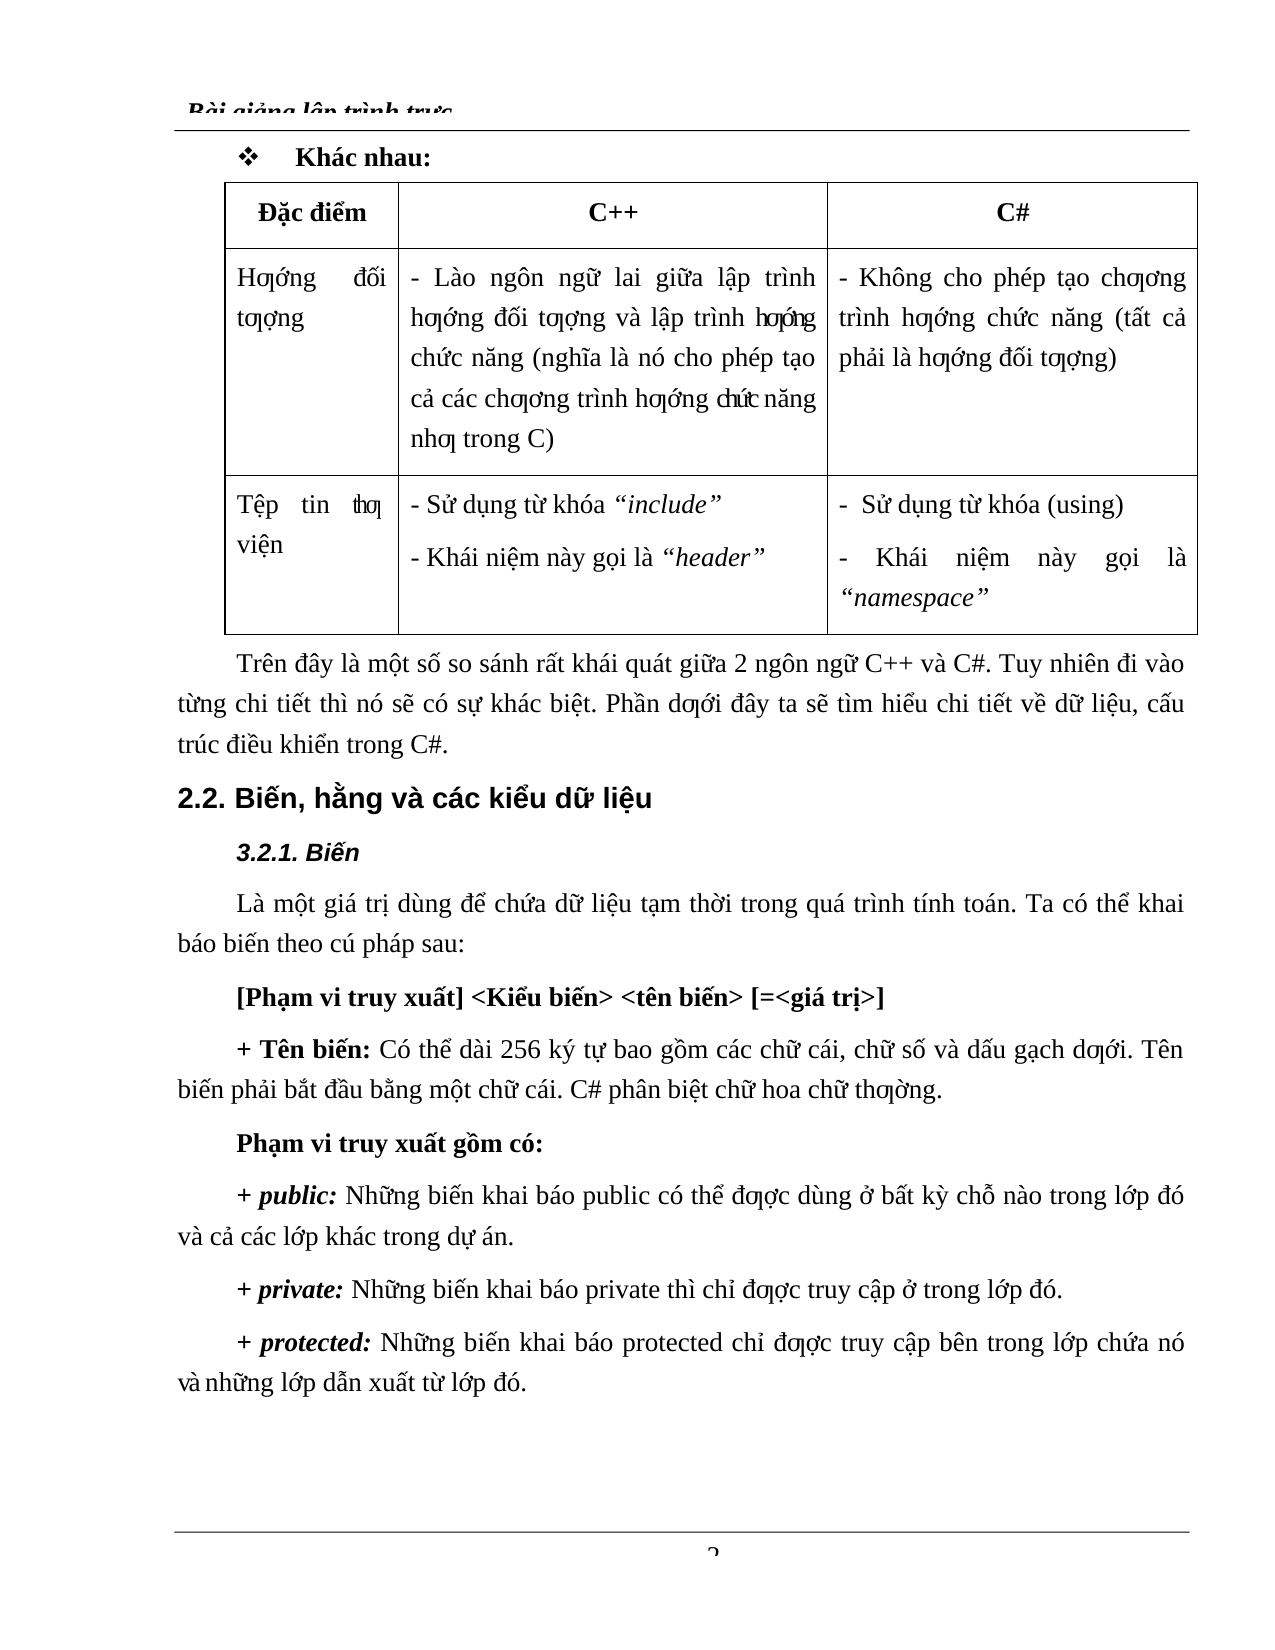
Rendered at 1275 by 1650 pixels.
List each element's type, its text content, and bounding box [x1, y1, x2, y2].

text 3.2.1. Biến [236, 837, 1239, 866]
table_cell Tệp tin thƣ viện [226, 476, 398, 634]
text Là một giá trị dùng để chứa dữ liệu tạm thời trong quá trình tính toán. Ta có thể khai báo biến theo cú pháp sau: [177, 887, 1186, 958]
subtitle Khác nhau: [236, 142, 1239, 173]
table_header C++ [399, 183, 827, 248]
text + public: Những biến khai báo public có thể đƣợc dùng ở bất kỳ chỗ nào trong lớp đó và cả các lớp khác trong dự án. [177, 1179, 1187, 1251]
text Trên đây là một số so sánh rất khái quát giữa 2 ngôn ngữ C++ và C#. Tuy nhiên đi vào từng chi tiết thì nó sẽ có sự khác biệt. Phần dƣới đây ta sẽ tìm hiểu chi tiết về dữ liệu, cấu trúc điều khiển trong C#. [177, 647, 1187, 759]
table_cell - Lào ngôn ngữ lai giữa lập trình hƣớng đối tƣợng và lập trình hƣớng chức năng (nghĩa là nó cho phép tạo cả các chƣơng trình hƣớng chức năng nhƣ trong C) [399, 249, 827, 475]
text + private: Những biến khai báo private thì chỉ đƣợc truy cập ở trong lớp đó. [236, 1273, 1239, 1304]
table_cell Sử dụng từ khóa “include” Khái niệm này gọi là “header” [399, 476, 827, 634]
subtitle Biến, hằng và các kiểu dữ liệu [177, 781, 1239, 814]
text + Tên biến: Có thể dài 256 ký tự bao gồm các chữ cái, chữ số và dấu gạch dƣới. Tên biến phải bắt đầu bằng một chữ cái. C# phân biệt chữ hoa chữ thƣờng. [177, 1033, 1186, 1104]
table_cell Hƣớng đối tƣợng [226, 249, 398, 475]
table_cell Sử dụng từ khóa (using) Khái niệm này gọi là “namespace” [828, 476, 1197, 634]
text + protected: Những biến khai báo protected chỉ đƣợc truy cập bên trong lớp chứa nó và những lớp dẫn xuất từ lớp đó. [177, 1326, 1186, 1397]
subtitle Phạm vi truy xuất gồm có: [236, 1127, 1239, 1158]
table_header C# [828, 183, 1197, 248]
subtitle [Phạm vi truy xuất] <Kiểu biến> <tên biến> [=<giá trị>] [236, 981, 1239, 1012]
table_cell - Không cho phép tạo chƣơng trình hƣớng chức năng (tất cả phải là hƣớng đối tƣợng) [828, 249, 1197, 475]
table_header Đặc điểm [226, 183, 398, 248]
